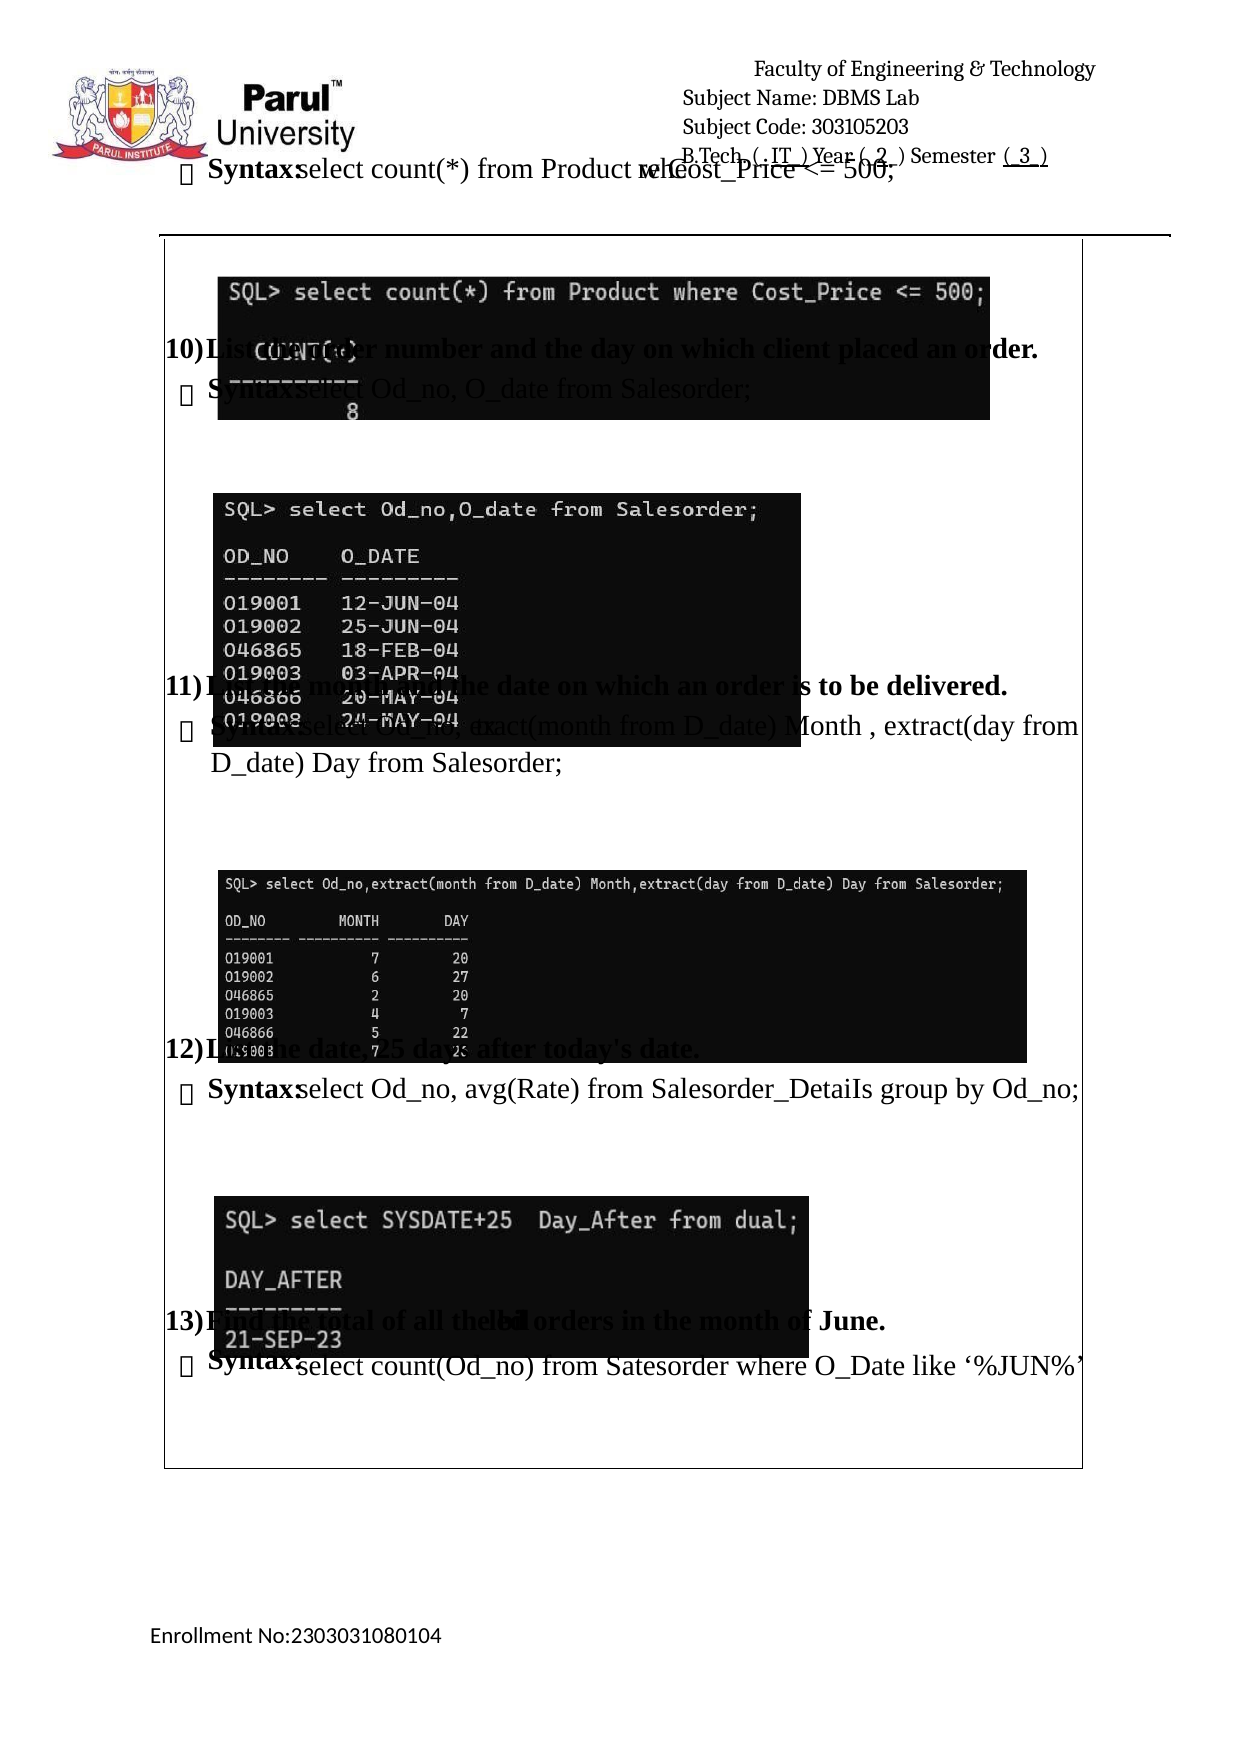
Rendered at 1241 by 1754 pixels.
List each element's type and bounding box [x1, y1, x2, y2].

picture [213, 493, 801, 747]
picture [214, 1196, 809, 1358]
picture [218, 870, 1027, 1063]
picture [217, 276, 990, 420]
picture [181, 166, 190, 177]
picture [48, 52, 362, 177]
picture [213, 725, 222, 734]
